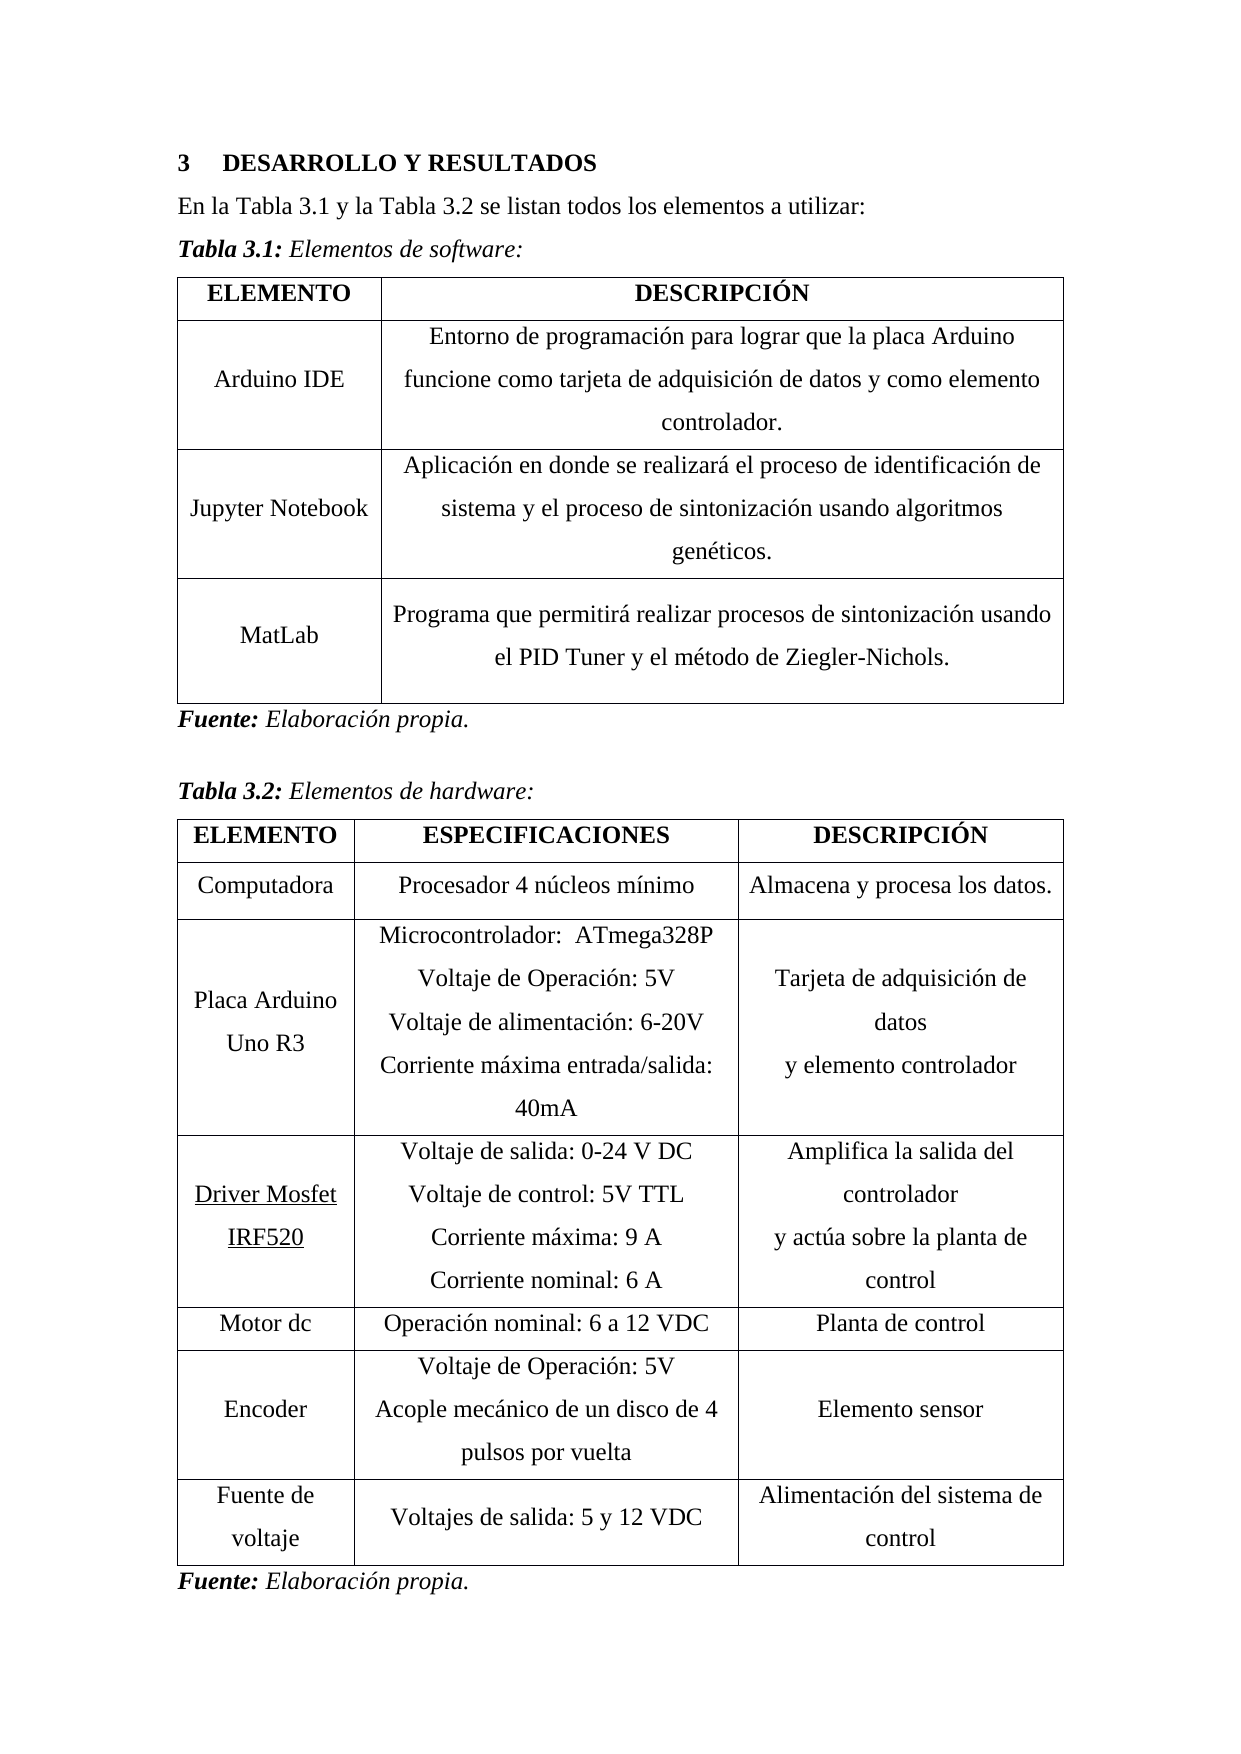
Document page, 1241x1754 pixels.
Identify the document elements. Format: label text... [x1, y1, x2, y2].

table_cell Arduino IDE [178, 321, 381, 449]
table_cell Driver Mosfet IRF520 [178, 1136, 354, 1307]
table_cell Encoder [178, 1351, 354, 1479]
table_cell Almacena y procesa los datos. [739, 863, 1063, 919]
table_header ELEMENTO [178, 820, 354, 862]
text Tabla 3.1: Elementos de software: [177, 234, 1063, 263]
text Fuente: Elaboración propia. [177, 704, 1063, 733]
text Fuente: Elaboración propia. [177, 1566, 1063, 1595]
table_cell Procesador 4 núcleos mínimo [355, 863, 738, 919]
subtitle En la Tabla 3.1 y la Tabla 3.2 se listan todos los elementos a utilizar: [177, 191, 1063, 219]
table_cell Amplifica la salida del controlador y actúa sobre la planta de control [739, 1136, 1063, 1307]
table_cell Voltaje de Operación: 5V Acople mecánico de un disco de 4 pulsos por vuelta [355, 1351, 738, 1479]
table_cell Voltajes de salida: 5 y 12 VDC [355, 1480, 738, 1565]
table_header DESCRIPCIÓN [382, 278, 1063, 320]
table_cell Fuente de voltaje [178, 1480, 354, 1565]
table_cell Planta de control [739, 1308, 1063, 1350]
table_cell Alimentación del sistema de control [739, 1480, 1063, 1565]
table_header ELEMENTO [178, 278, 381, 320]
table_cell Computadora [178, 863, 354, 919]
table_cell Microcontrolador: ATmega328P Voltaje de Operación: 5V Voltaje de alimentación: 6-20V Corriente máxima entrada/salida: 40mA [355, 920, 738, 1135]
text Tabla 3.2: Elementos de hardware: [177, 776, 1063, 805]
table_cell Motor dc [178, 1308, 354, 1350]
table_cell Programa que permitirá realizar procesos de sintonización usando el PID Tuner y el método de Ziegler-Nichols. [382, 579, 1063, 703]
table_header DESCRIPCIÓN [739, 820, 1063, 862]
table_cell Entorno de programación para lograr que la placa Arduino funcione como tarjeta de adquisición de datos y como elemento controlador. [382, 321, 1063, 449]
table_cell Aplicación en donde se realizará el proceso de identificación de sistema y el proceso de sintonización usando algoritmos genéticos. [382, 450, 1063, 578]
table_header ESPECIFICACIONES [355, 820, 738, 862]
table_cell MatLab [178, 579, 381, 703]
table_cell Elemento sensor [739, 1351, 1063, 1479]
table_cell Operación nominal: 6 a 12 VDC [355, 1308, 738, 1350]
table_cell Placa Arduino Uno R3 [178, 920, 354, 1135]
table_cell Voltaje de salida: 0-24 V DC Voltaje de control: 5V TTL Corriente máxima: 9 A Corriente nominal: 6 A [355, 1136, 738, 1307]
table_cell Jupyter Notebook [178, 450, 381, 578]
subtitle DESARROLLO Y RESULTADOS [177, 148, 1063, 176]
table_cell Tarjeta de adquisición de datos y elemento controlador [739, 920, 1063, 1135]
